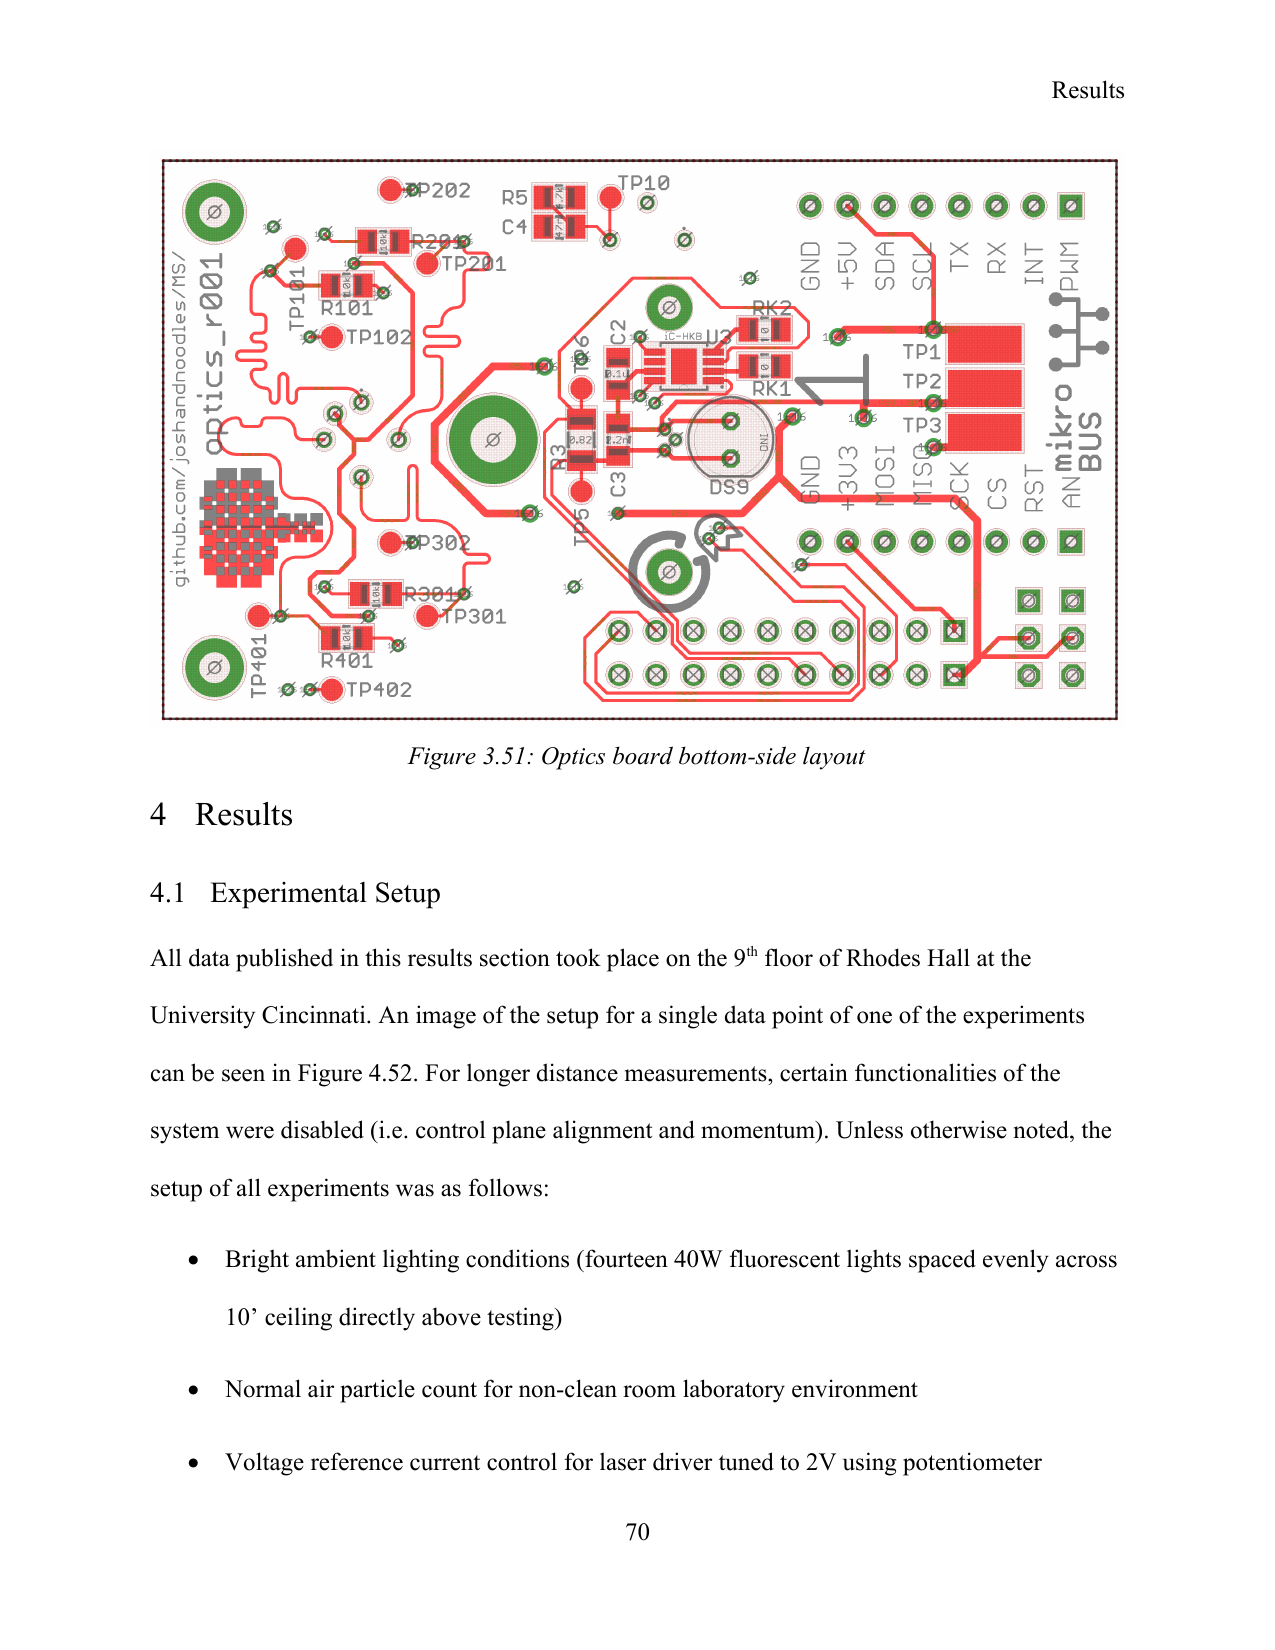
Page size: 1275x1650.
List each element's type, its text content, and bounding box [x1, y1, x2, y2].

subtitle Results [150, 795, 1125, 833]
picture [150, 150, 1125, 729]
list Voltage reference current control for laser driver tuned to 2V using potentiometer [187, 1446, 1125, 1476]
subtitle Experimental Setup [150, 876, 1125, 909]
list Normal air particle count for non-clean room laboratory environment [187, 1372, 1125, 1403]
list Bright ambient lighting conditions (fourteen 40W fluorescent lights spaced evenly across 10’ ceiling directly above testing) [187, 1243, 1125, 1331]
